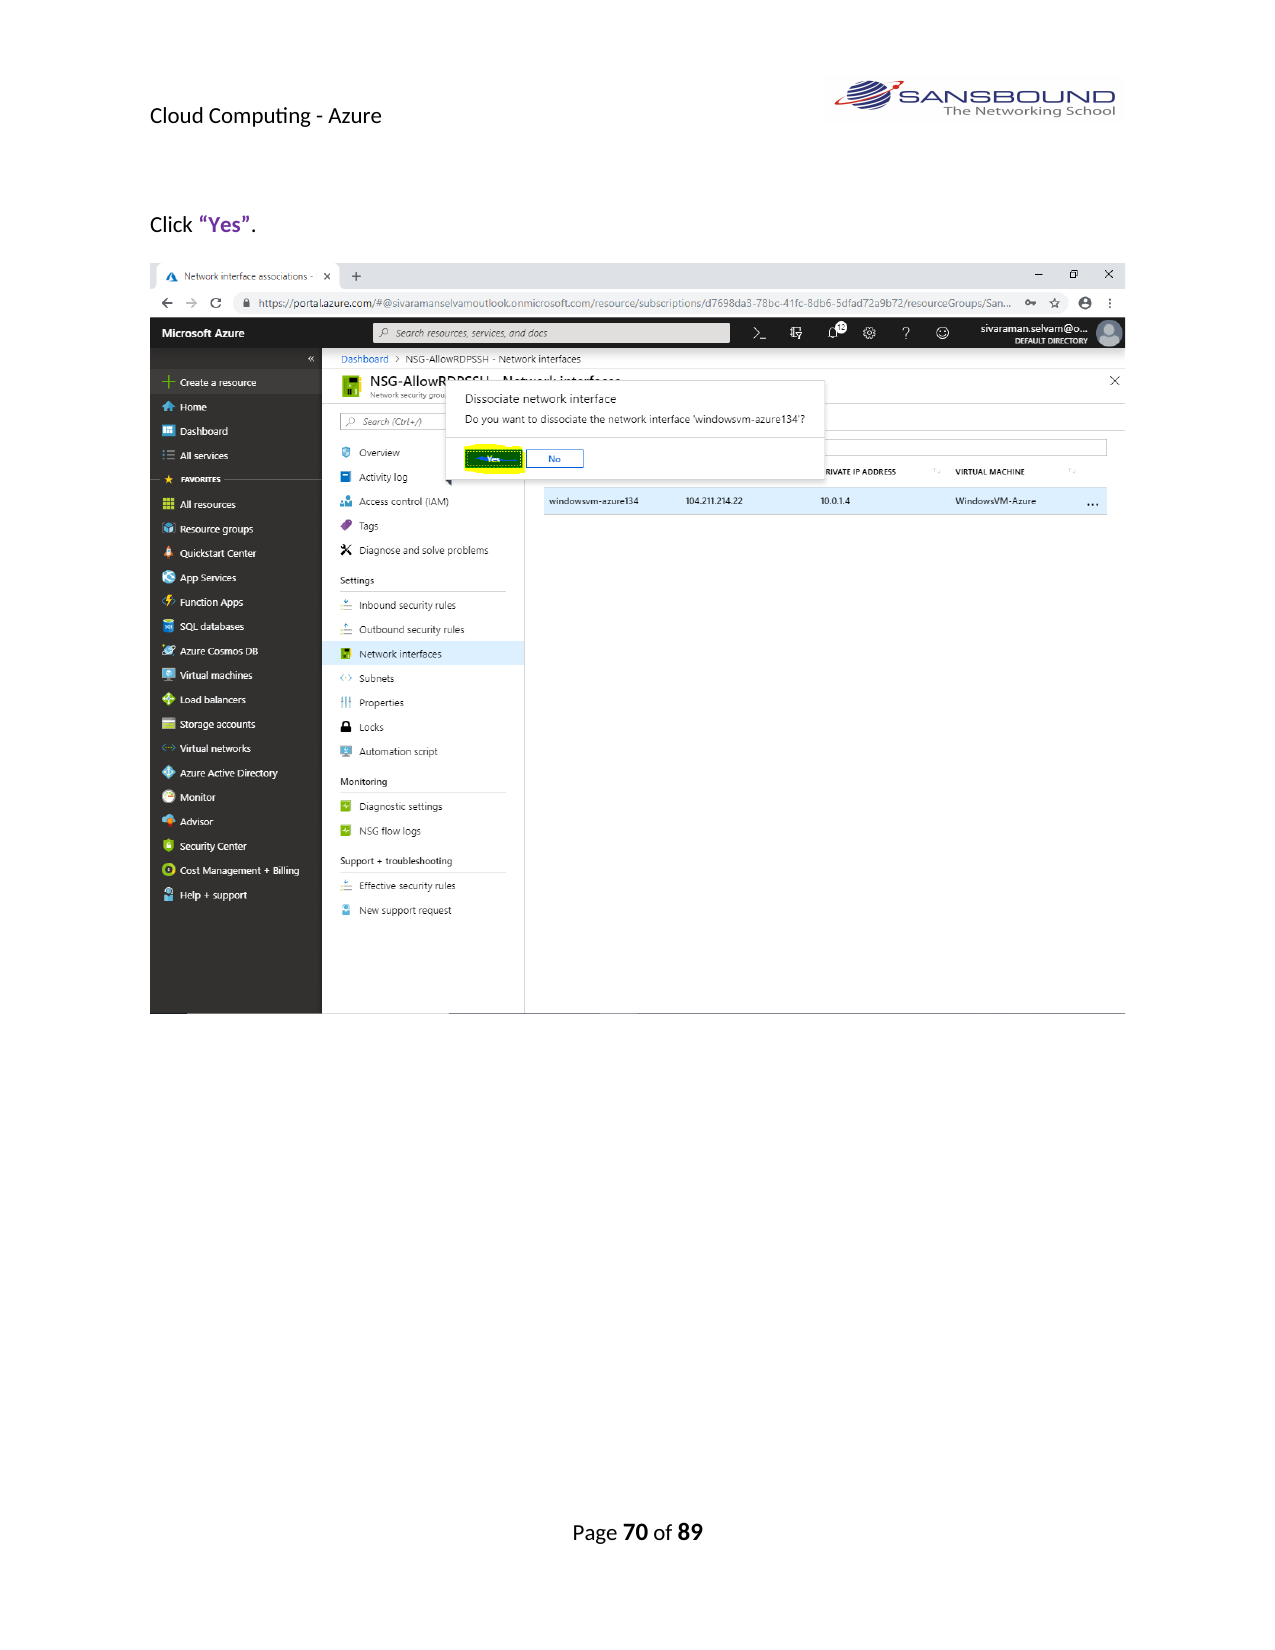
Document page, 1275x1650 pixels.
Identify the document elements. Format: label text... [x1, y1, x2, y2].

text Click “Yes”. [150, 210, 1125, 238]
picture [150, 263, 1125, 1014]
picture [823, 75, 1125, 124]
